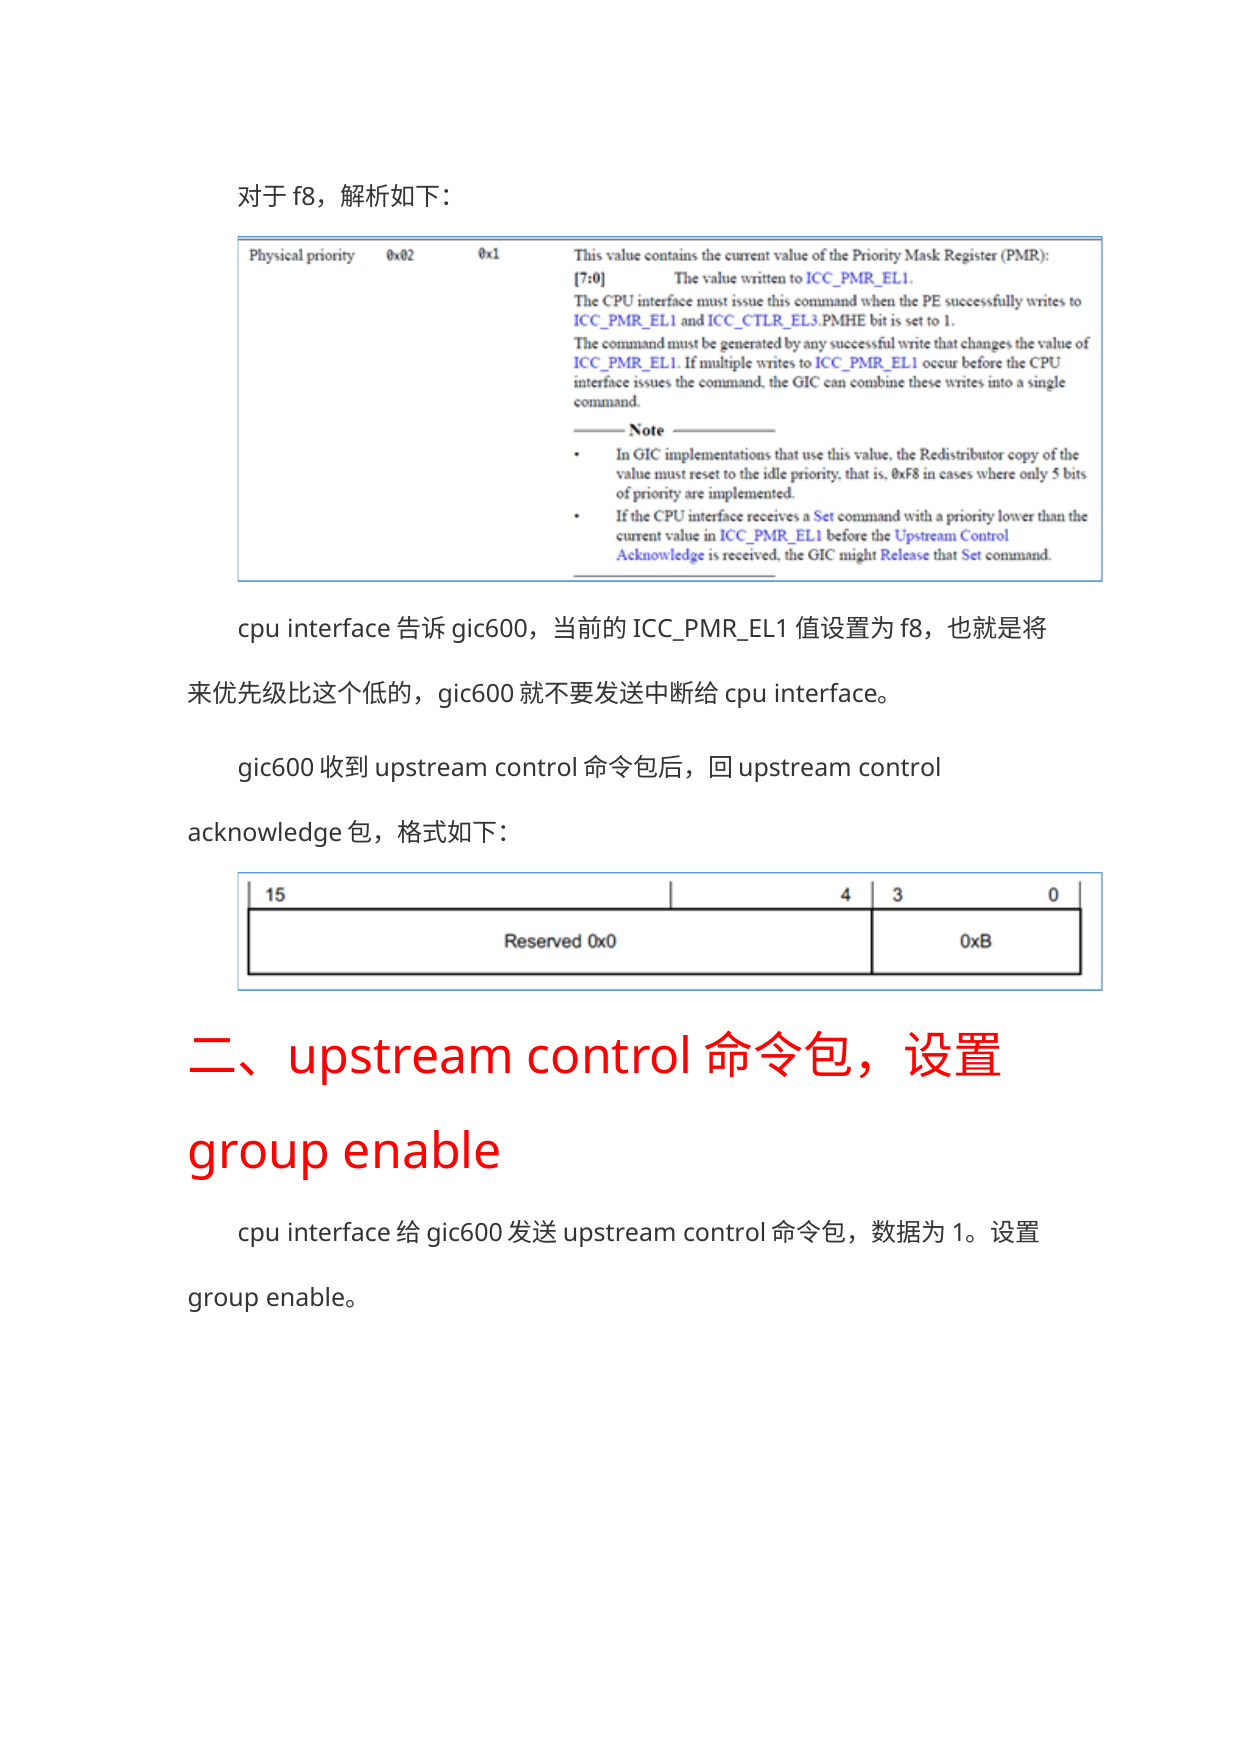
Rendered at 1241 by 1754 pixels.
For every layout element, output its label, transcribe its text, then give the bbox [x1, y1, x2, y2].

text 二、upstream control命令包，设置group enable [187, 1003, 1053, 1198]
text 对于f8，解析如下： [187, 162, 1053, 227]
text cpu interface给gic600发送upstream control命令包，数据为1。设置group enable。 [187, 1198, 1053, 1328]
text gic600收到upstream control命令包后，回upstream control acknowledge包，格式如下： [187, 733, 1053, 863]
picture [237, 872, 1103, 991]
text cpu interface告诉gic600，当前的ICC_PMR_EL1值设置为f8，也就是将来优先级比这个低的，gic600就不要发送中断给cpu interface。 [187, 594, 1053, 724]
picture [237, 236, 1103, 582]
